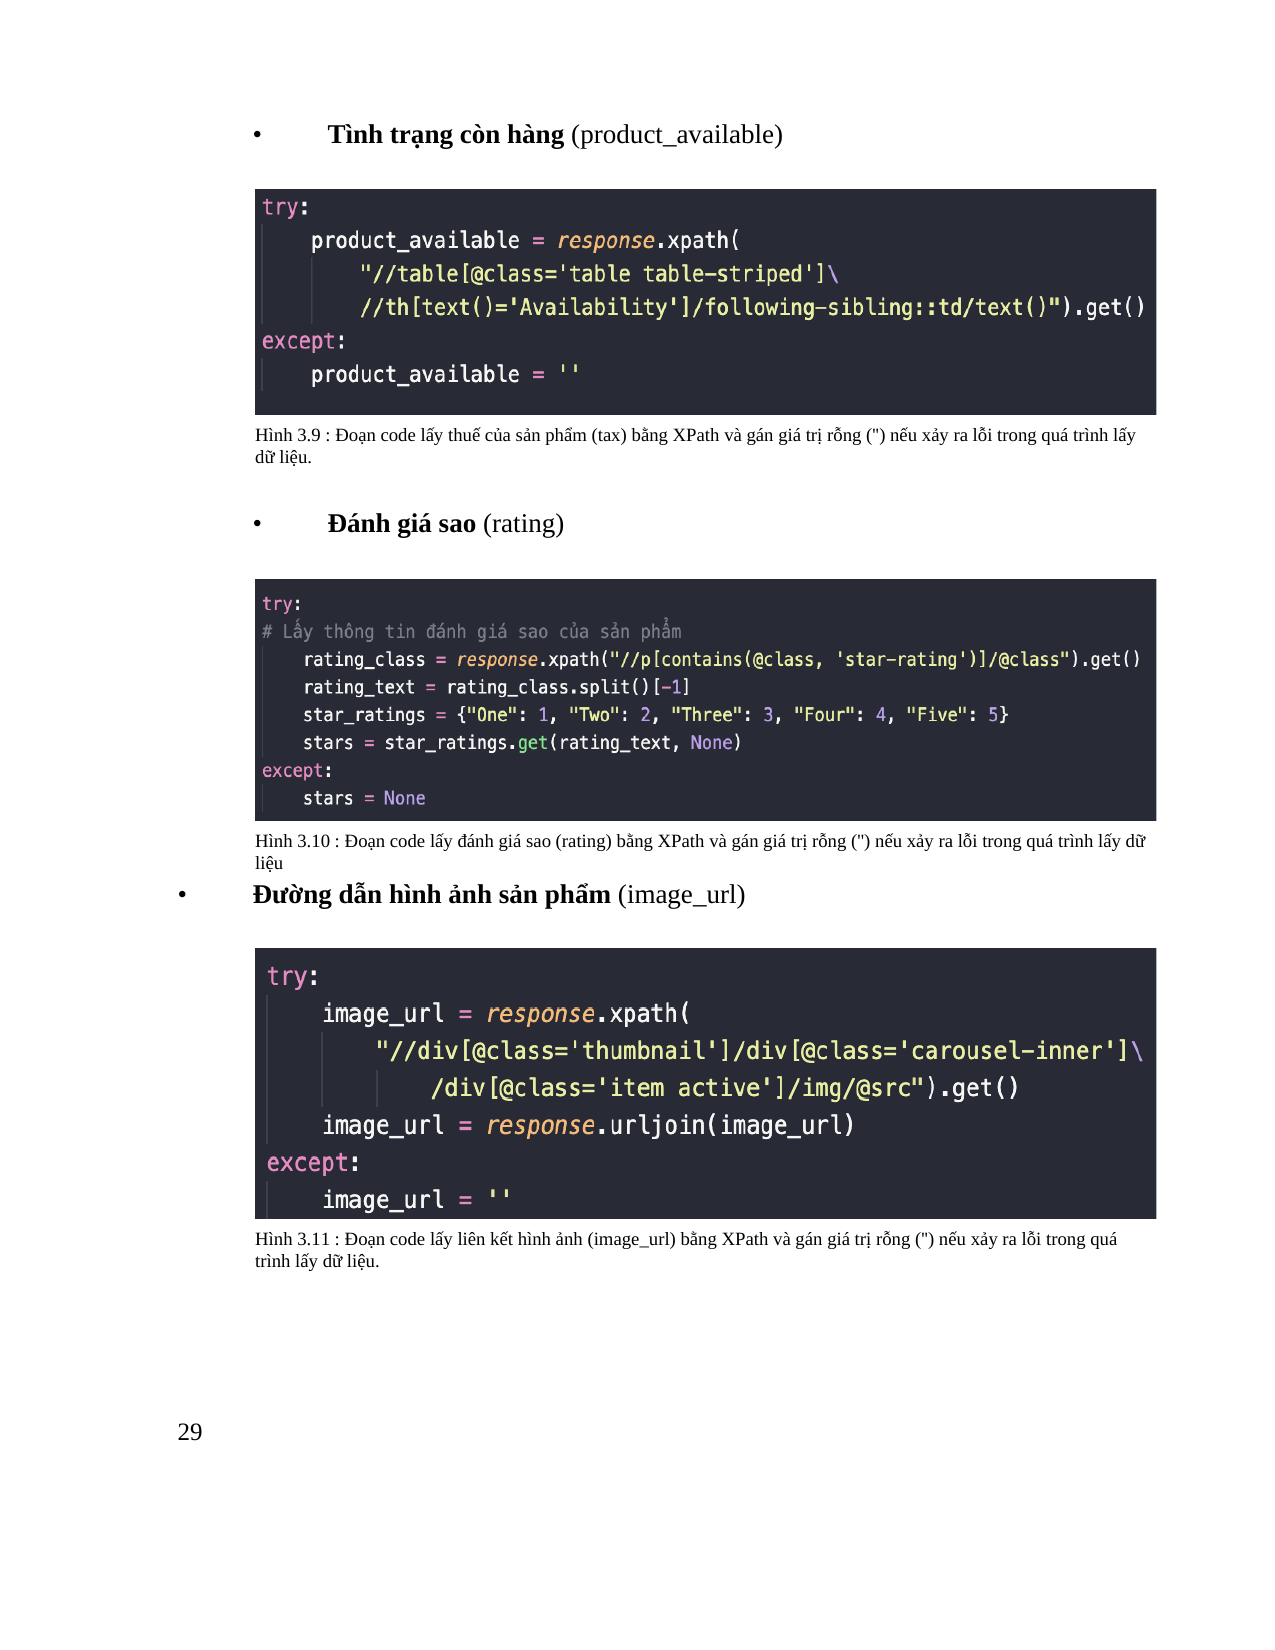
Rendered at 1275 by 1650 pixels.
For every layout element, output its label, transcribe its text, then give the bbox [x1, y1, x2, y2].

text • Đánh giá sao (rating) [177, 507, 1157, 538]
picture [255, 189, 1157, 415]
picture [255, 579, 1157, 821]
text • Tình trạng còn hàng (product_available) [177, 118, 1157, 149]
picture [255, 948, 1157, 1219]
